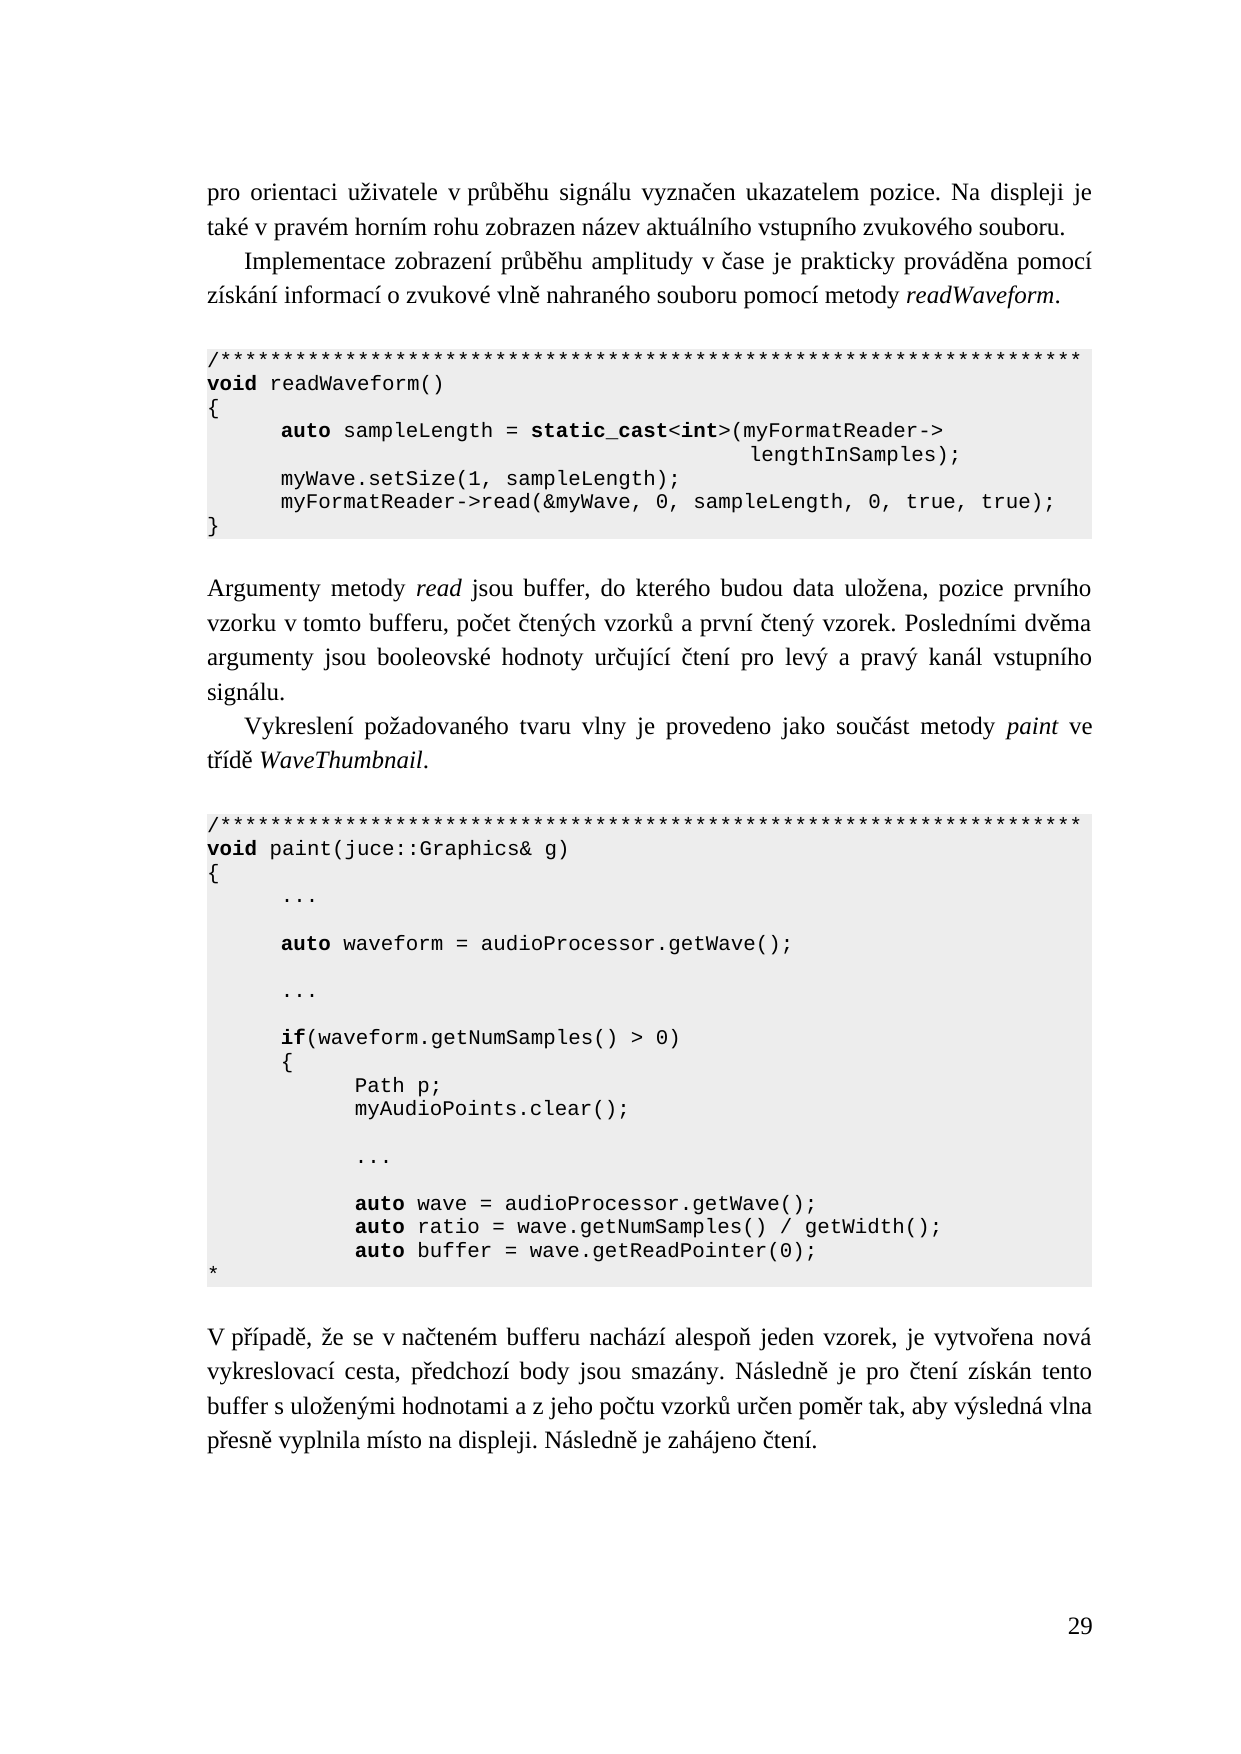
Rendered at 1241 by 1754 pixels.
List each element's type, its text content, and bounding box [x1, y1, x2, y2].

text ... [207, 1146, 1092, 1169]
text V případě, že se v načteném bufferu nachází alespoň jeden vzorek, je vytvořena nová vykreslovací cesta, předchozí body jsou smazány. Následně je pro čtení získán tento buffer s uloženými hodnotami a z jeho počtu vzorků určen poměr tak, aby výsledná vlna přesně vyplnila místo na displeji. Následně je zahájeno čtení. [207, 1322, 1092, 1454]
text auto buffer = wave.getReadPointer(0); [207, 1240, 1092, 1264]
text auto wave = audioProcessor.getWave(); [207, 1193, 1092, 1217]
text myWave.setSize(1, sampleLength); [207, 468, 1092, 491]
text Implementace zobrazení průběhu amplitudy v čase je prakticky prováděna pomocí získání informací o zvukové vlně nahraného souboru pomocí metody readWaveform. [207, 246, 1092, 309]
text { [207, 397, 1092, 421]
text auto sampleLength = static_cast<int>(myFormatReader-> [207, 421, 1092, 444]
text void paint(juce::Graphics& g) [207, 838, 1092, 862]
text myFormatReader->read(&myWave, 0, sampleLength, 0, true, true); [207, 491, 1092, 515]
text * [207, 1264, 1092, 1287]
text Argumenty metody read jsou buffer, do kterého budou data uložena, pozice prvního vzorku v tomto bufferu, počet čtených vzorků a první čtený vzorek. Posledními dvěma argumenty jsou booleovské hodnoty určující čtení pro levý a pravý kanál vstupního signálu. [207, 573, 1092, 705]
text auto waveform = audioProcessor.getWave(); [207, 933, 1092, 956]
text lengthInSamples); [207, 444, 1092, 468]
text } [207, 515, 1092, 539]
text Path p; [207, 1075, 1092, 1098]
text /********************************************************************* [207, 814, 1092, 838]
text if(waveform.getNumSamples() > 0) [207, 1027, 1092, 1051]
text auto ratio = wave.getNumSamples() / getWidth(); [207, 1217, 1092, 1240]
text ... [207, 980, 1092, 1004]
text /********************************************************************* [207, 349, 1092, 373]
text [207, 177, 1092, 240]
text Vykreslení požadovaného tvaru vlny je provedeno jako součást metody paint ve třídě WaveThumbnail. [207, 711, 1092, 774]
text myAudioPoints.clear(); [207, 1098, 1092, 1122]
text { [207, 862, 1092, 886]
text ... [207, 886, 1092, 909]
text { [207, 1051, 1092, 1075]
text void readWaveform() [207, 373, 1092, 397]
